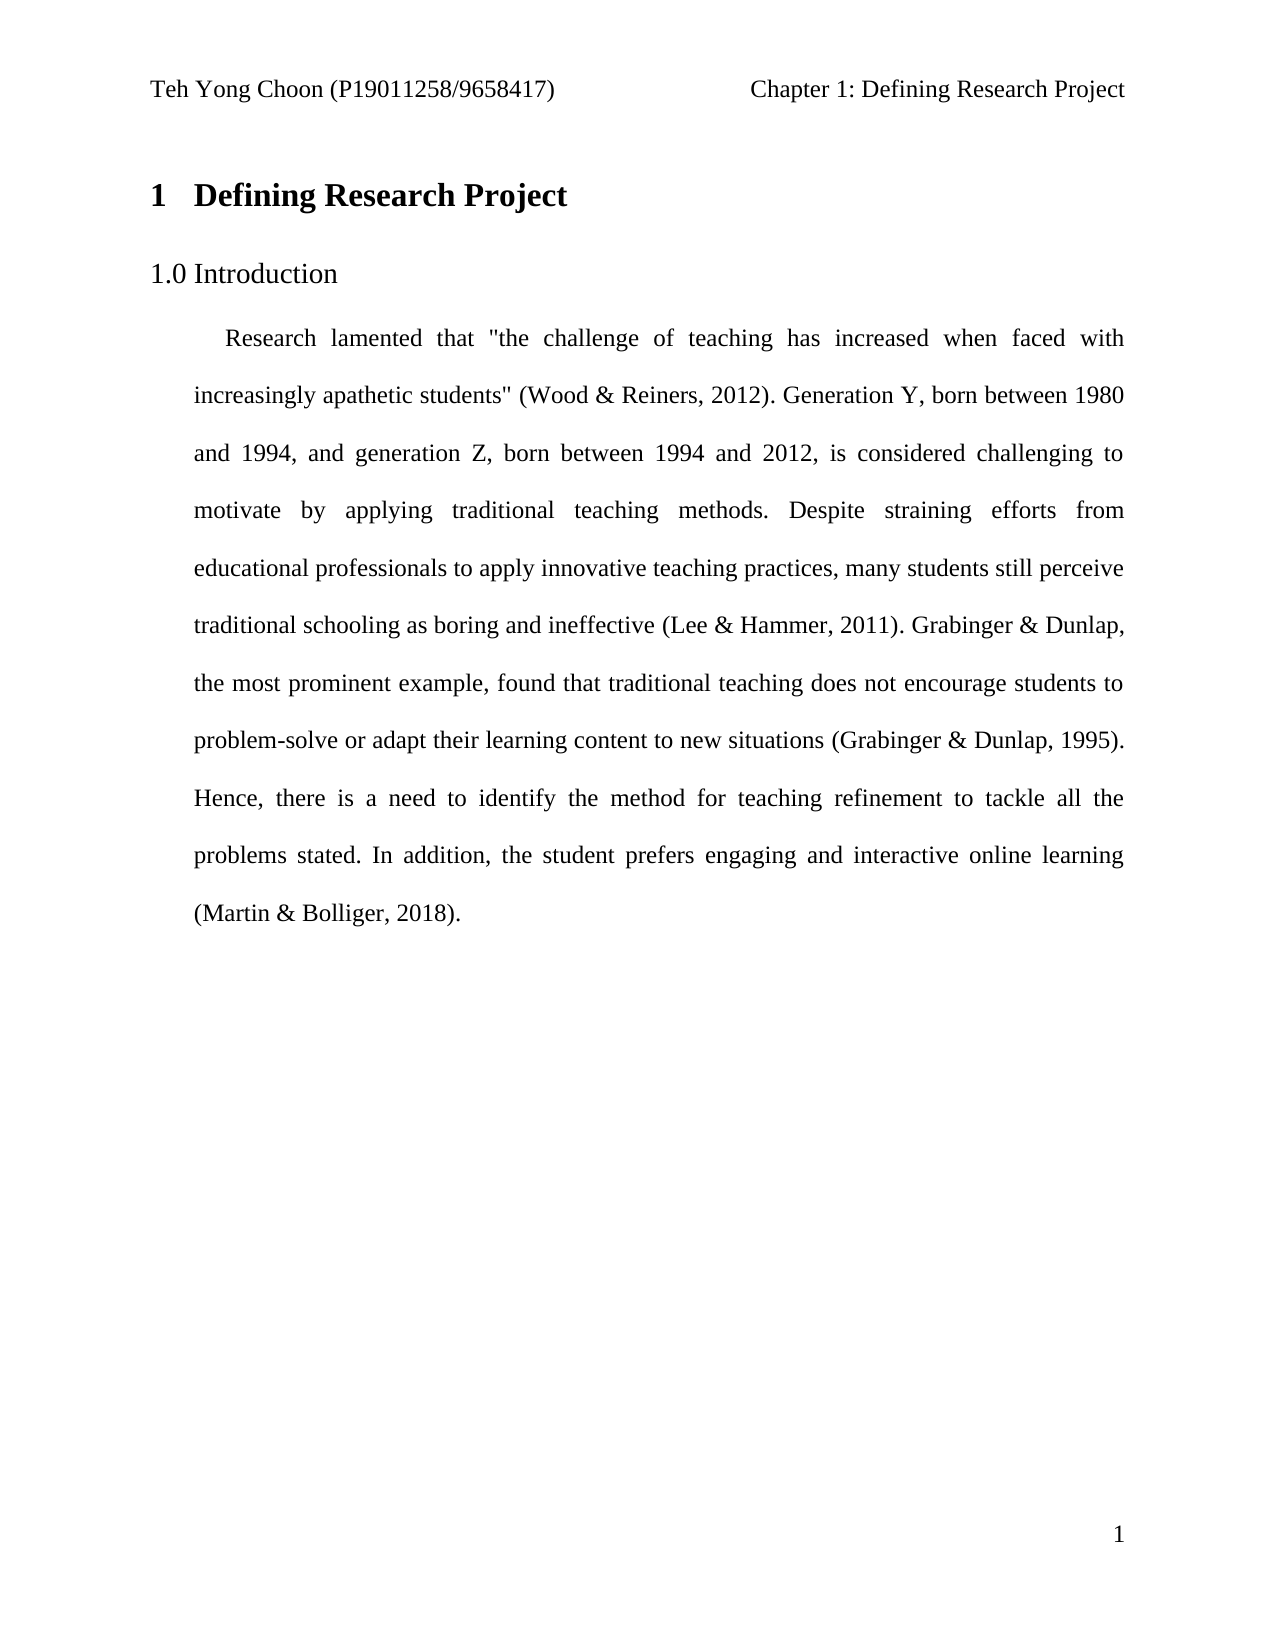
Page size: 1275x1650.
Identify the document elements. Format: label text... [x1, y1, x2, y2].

text Research lamented that "the challenge of teaching has increased when faced with increasingly apathetic students" . Generation Y, born between 1980 and 1994, and generation Z, born between 1994 and 2012, is considered challenging to motivate by applying traditional teaching methods. Despite straining efforts from educational professionals to apply innovative teaching practices, many students still perceive traditional schooling as boring and ineffective . Grabinger & Dunlap, the most prominent example, found that traditional teaching does not encourage students to problem-solve or adapt their learning content to new situations . Hence, there is a need to identify the method for teaching refinement to tackle all the problems stated. In addition, the student prefers engaging and interactive online learning . [194, 323, 1125, 927]
subtitle Introduction [150, 256, 1125, 289]
subtitle Defining Research Project [150, 175, 1125, 213]
